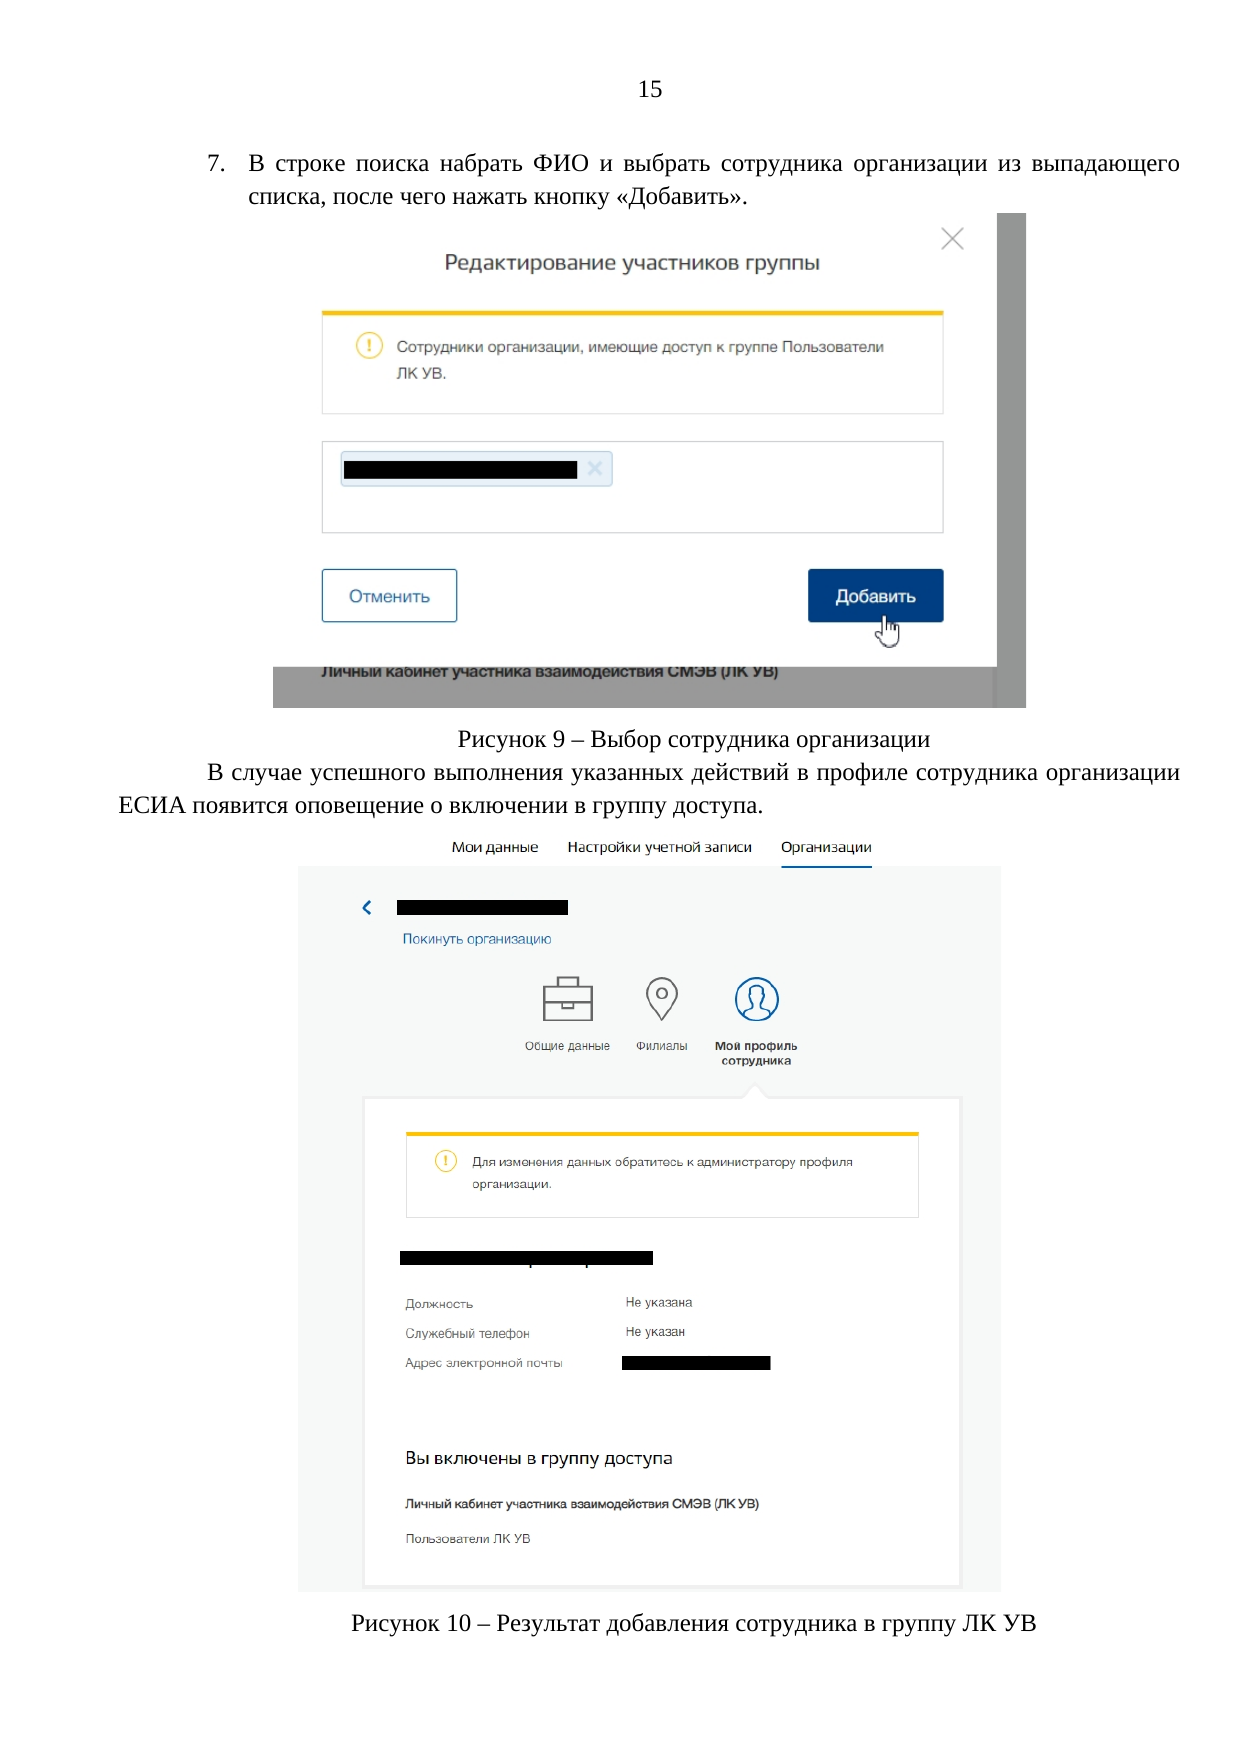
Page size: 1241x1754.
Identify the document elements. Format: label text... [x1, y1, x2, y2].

picture [298, 823, 1002, 1592]
list В строке поиска набрать ФИО и выбрать сотрудника организации из выпадающего списка, после чего нажать кнопку «Добавить». [207, 148, 1181, 209]
text Рисунок – Выбор сотрудника организации [118, 724, 1181, 753]
picture [273, 213, 1027, 708]
text Рисунок – Результат добавления сотрудника в группу ЛК УВ [118, 1608, 1181, 1637]
text В случае успешного выполнения указанных действий в профиле сотрудника организации ЕСИА появится оповещение о включении в группу доступа. [118, 757, 1181, 819]
